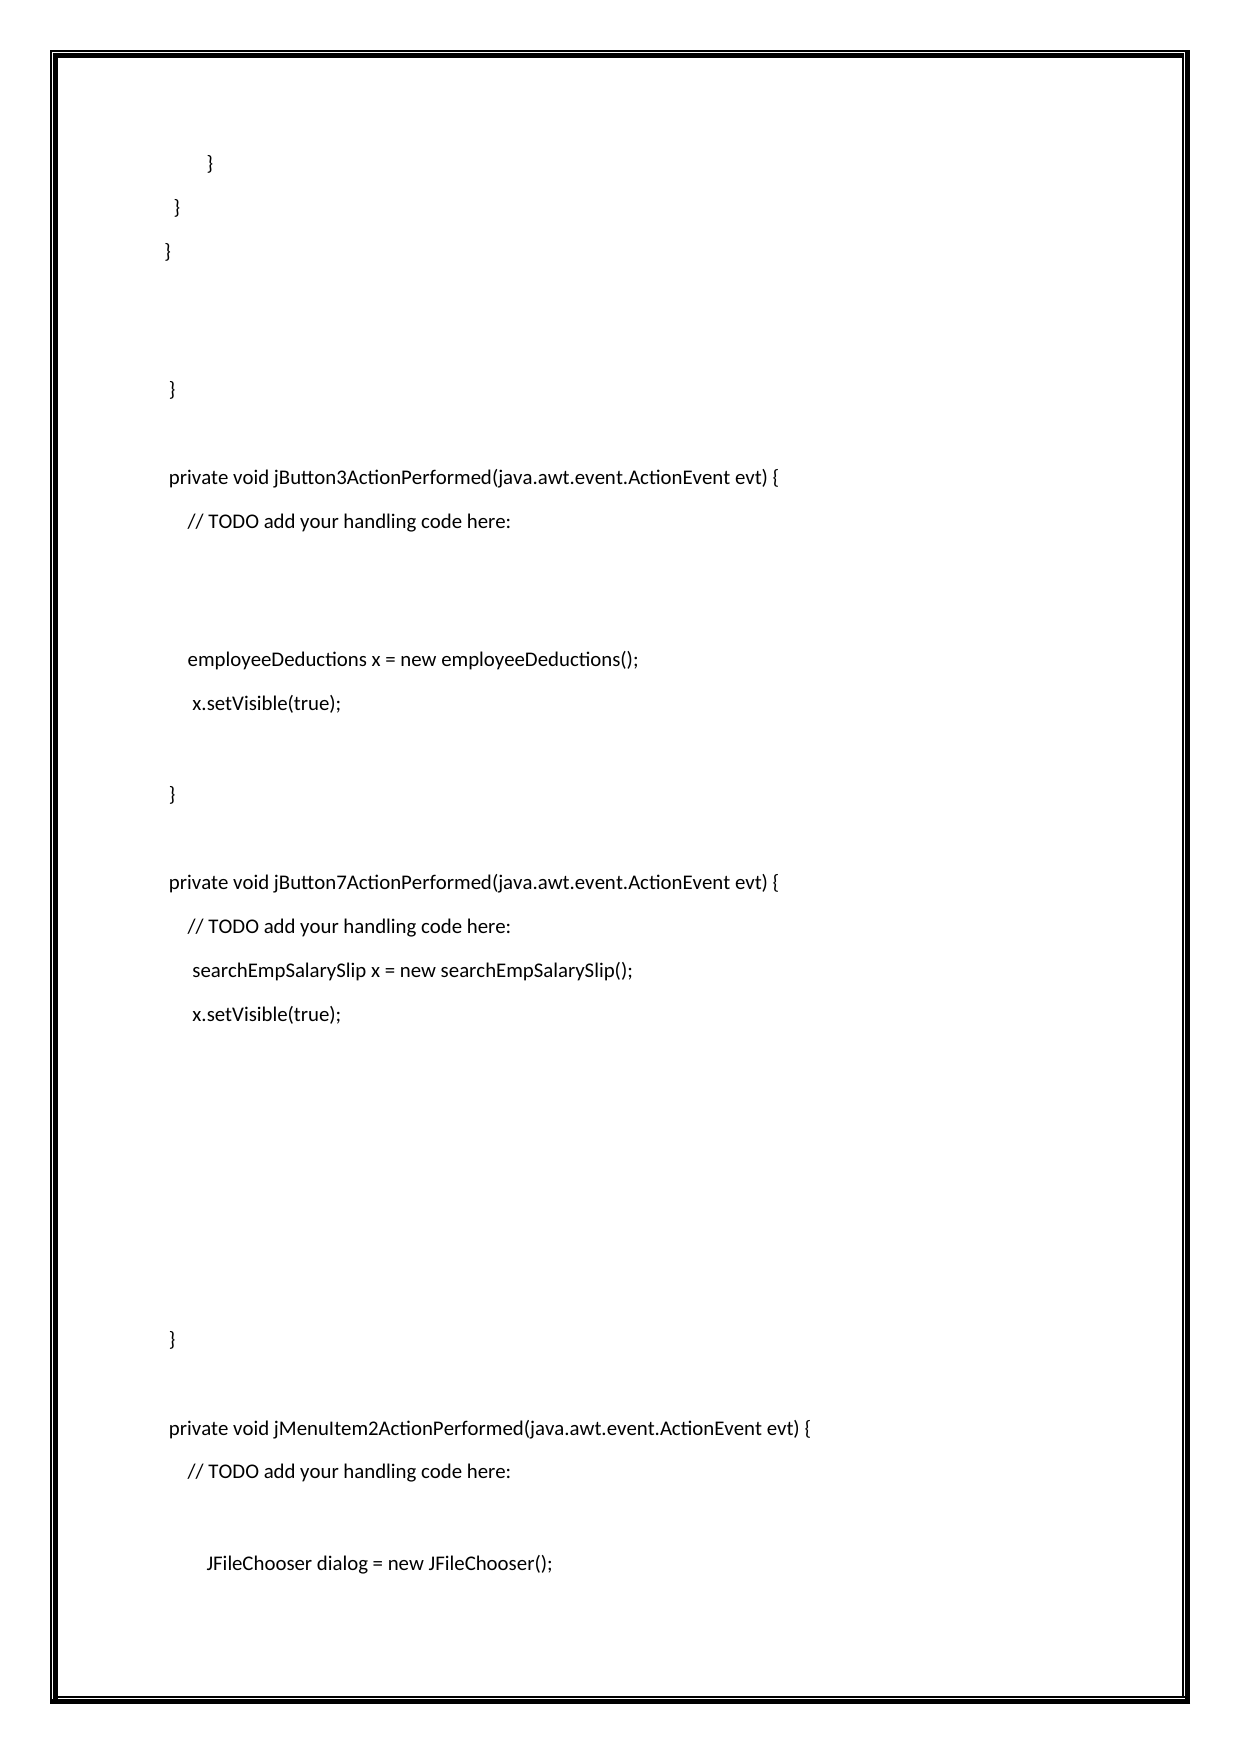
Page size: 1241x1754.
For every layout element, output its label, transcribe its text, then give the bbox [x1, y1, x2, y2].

text private void jMenuItem2ActionPerformed(java.awt.event.ActionEvent evt) { [150, 1415, 1090, 1440]
text x.setVisible(true); [150, 690, 1090, 715]
text private void jButton7ActionPerformed(java.awt.event.ActionEvent evt) { [150, 869, 1090, 894]
text } [150, 150, 1090, 175]
text } [150, 194, 1090, 219]
text // TODO add your handling code here: [150, 508, 1090, 533]
text employeeDeductions x = new employeeDeductions(); [150, 646, 1090, 671]
text private void jButton3ActionPerformed(java.awt.event.ActionEvent evt) { [150, 464, 1090, 489]
text } [150, 781, 1090, 806]
text x.setVisible(true); [150, 1001, 1090, 1027]
text // TODO add your handling code here: [150, 1459, 1090, 1484]
text } [150, 238, 1090, 263]
text } [150, 1327, 1090, 1352]
text } [150, 376, 1090, 401]
text JFileChooser dialog = new JFileChooser(); [150, 1550, 1090, 1575]
text searchEmpSalarySlip x = new searchEmpSalarySlip(); [150, 957, 1090, 983]
text // TODO add your handling code here: [150, 913, 1090, 938]
